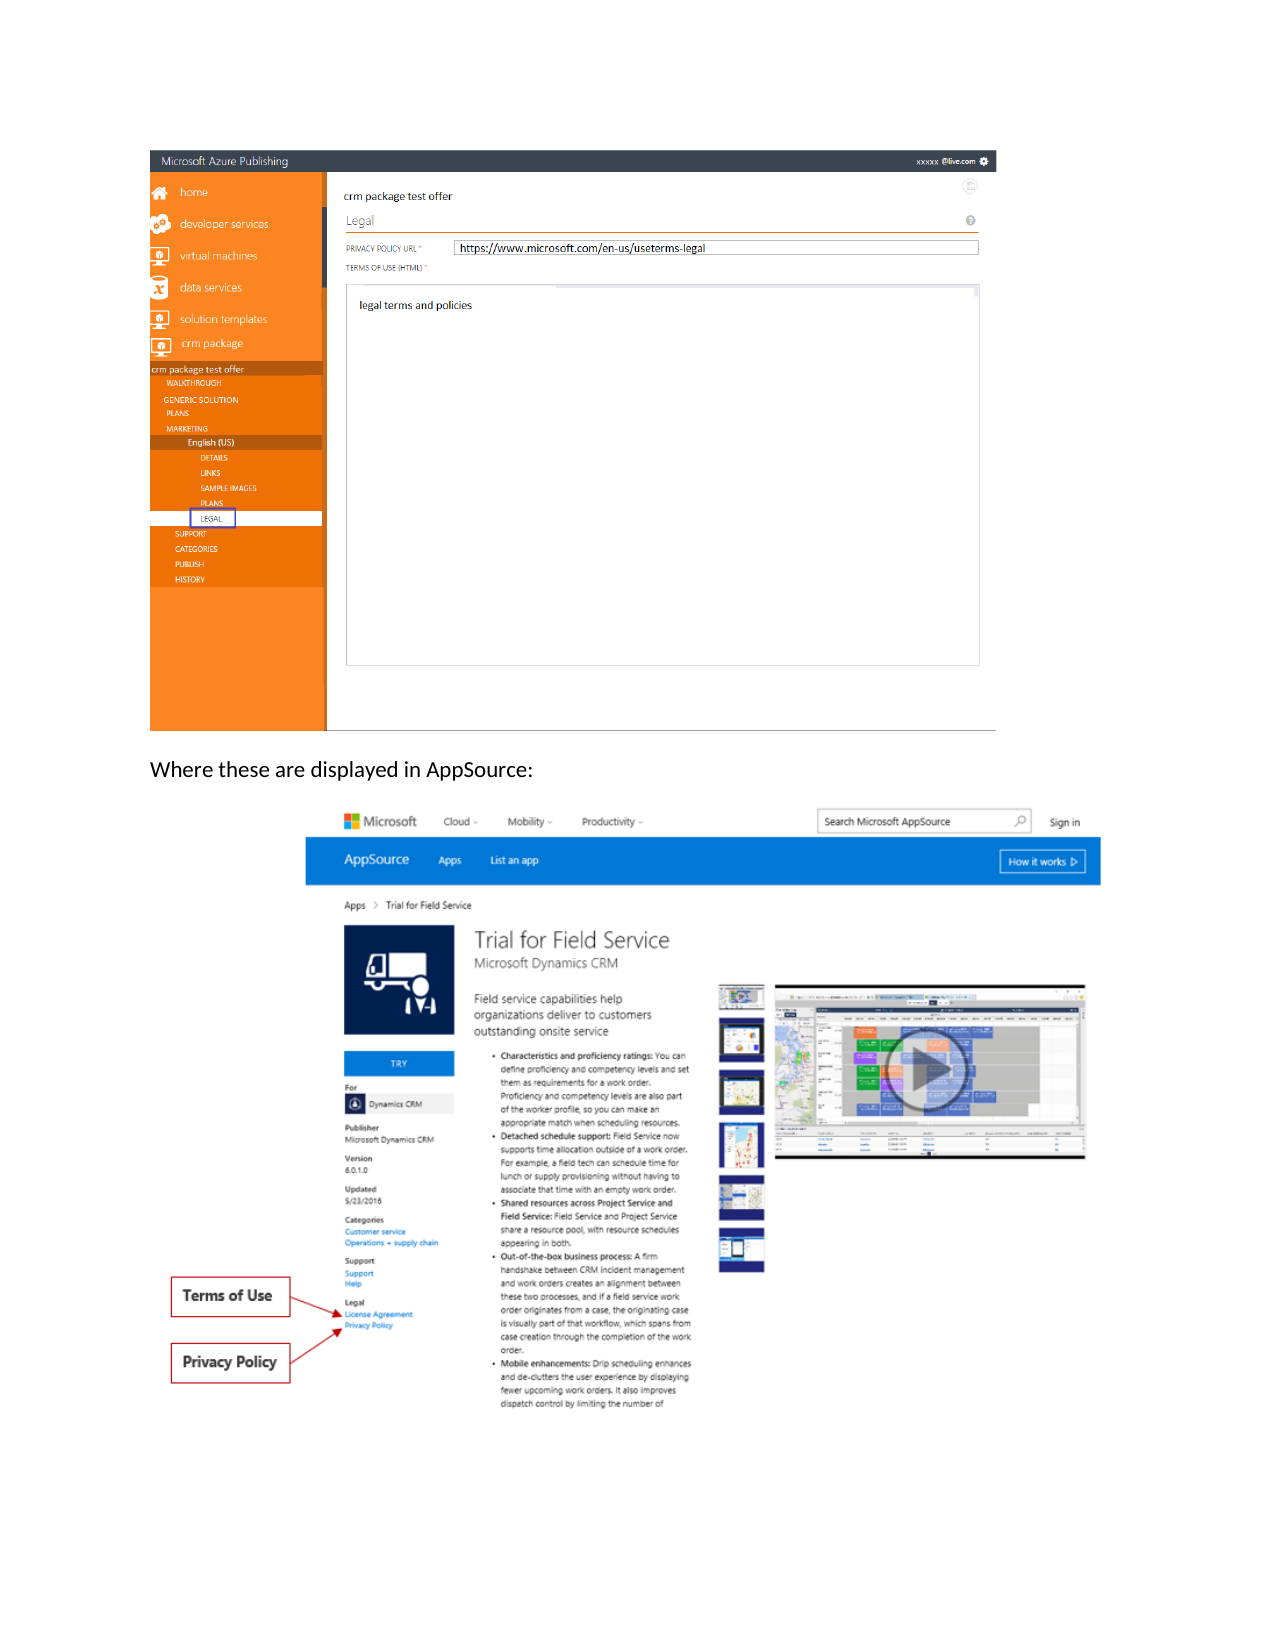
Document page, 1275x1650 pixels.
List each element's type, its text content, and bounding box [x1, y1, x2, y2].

picture [150, 802, 1117, 1415]
picture [150, 150, 997, 731]
text Where these are displayed in AppSource: [150, 755, 1125, 783]
